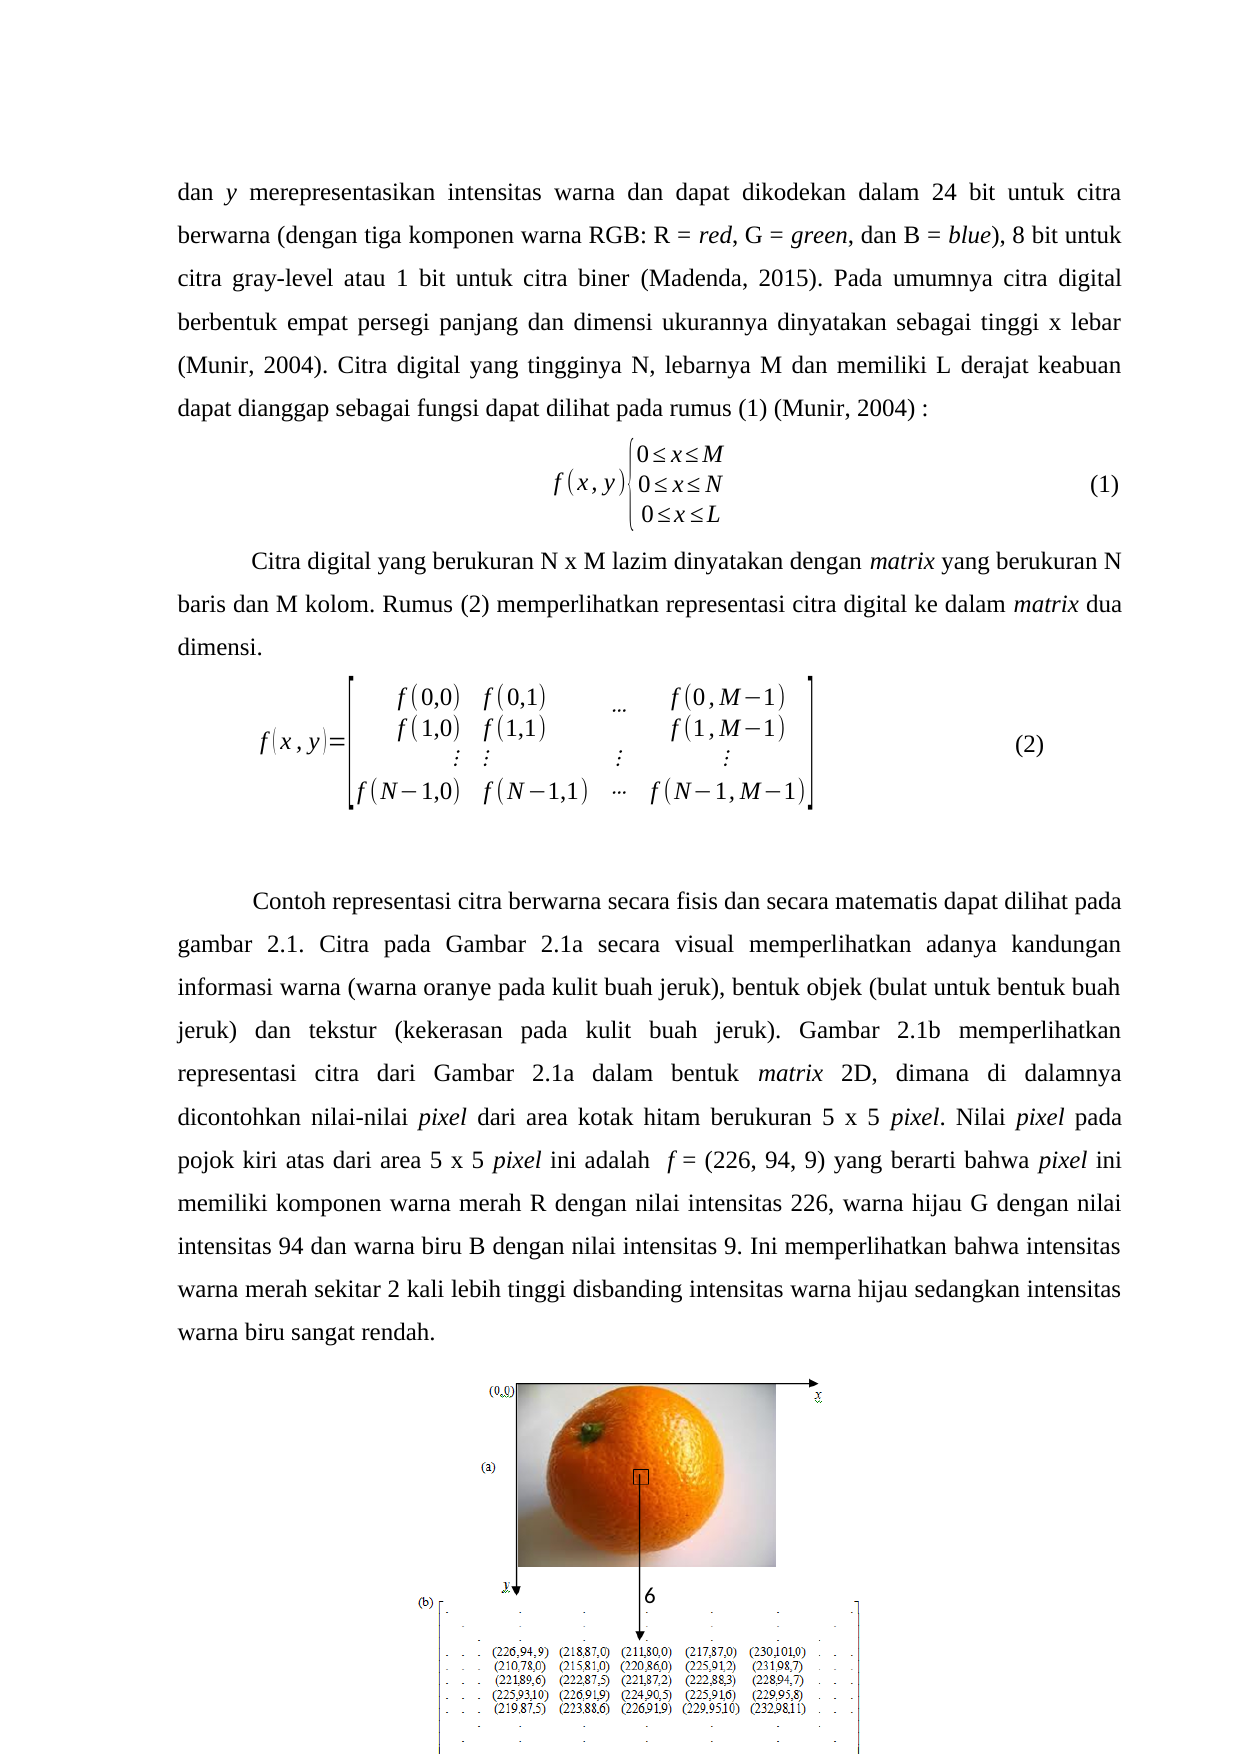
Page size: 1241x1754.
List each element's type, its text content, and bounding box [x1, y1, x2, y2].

text Citra digital yang berukuran N x M lazim dinyatakan dengan matrix yang berukuran N baris dan M kolom. Rumus (2) memperlihatkan representasi citra digital ke dalam matrix dua dimensi. [177, 546, 1122, 661]
text (1) [177, 436, 1122, 532]
text Contoh representasi citra berwarna secara fisis dan secara matematis dapat dilihat pada gambar 2.1. Citra pada Gambar 2.1a secara visual memperlihatkan adanya kandungan informasi warna (warna oranye pada kulit buah jeruk), bentuk objek (bulat untuk bentuk buah jeruk) dan tekstur (kekerasan pada kulit buah jeruk). Gambar 2.1b memperlihatkan representasi citra dari Gambar 2.1a dalam bentuk matrix 2D, dimana di dalamnya dicontohkan nilai-nilai pixel dari area kotak hitam berukuran 5 x 5 pixel. Nilai pixel pada pojok kiri atas dari area 5 x 5 pixel ini adalah f = (226, 94, 9) yang berarti bahwa pixel ini memiliki komponen warna merah R dengan nilai intensitas 226, warna hijau G dengan nilai intensitas 94 dan warna biru B dengan nilai intensitas 9. Ini memperlihatkan bahwa intensitas warna merah sekitar 2 kali lebih tinggi disbanding intensitas warna hijau sedangkan intensitas warna biru sangat rendah. [177, 886, 1122, 1346]
text (2) [177, 676, 1122, 812]
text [177, 177, 1122, 422]
